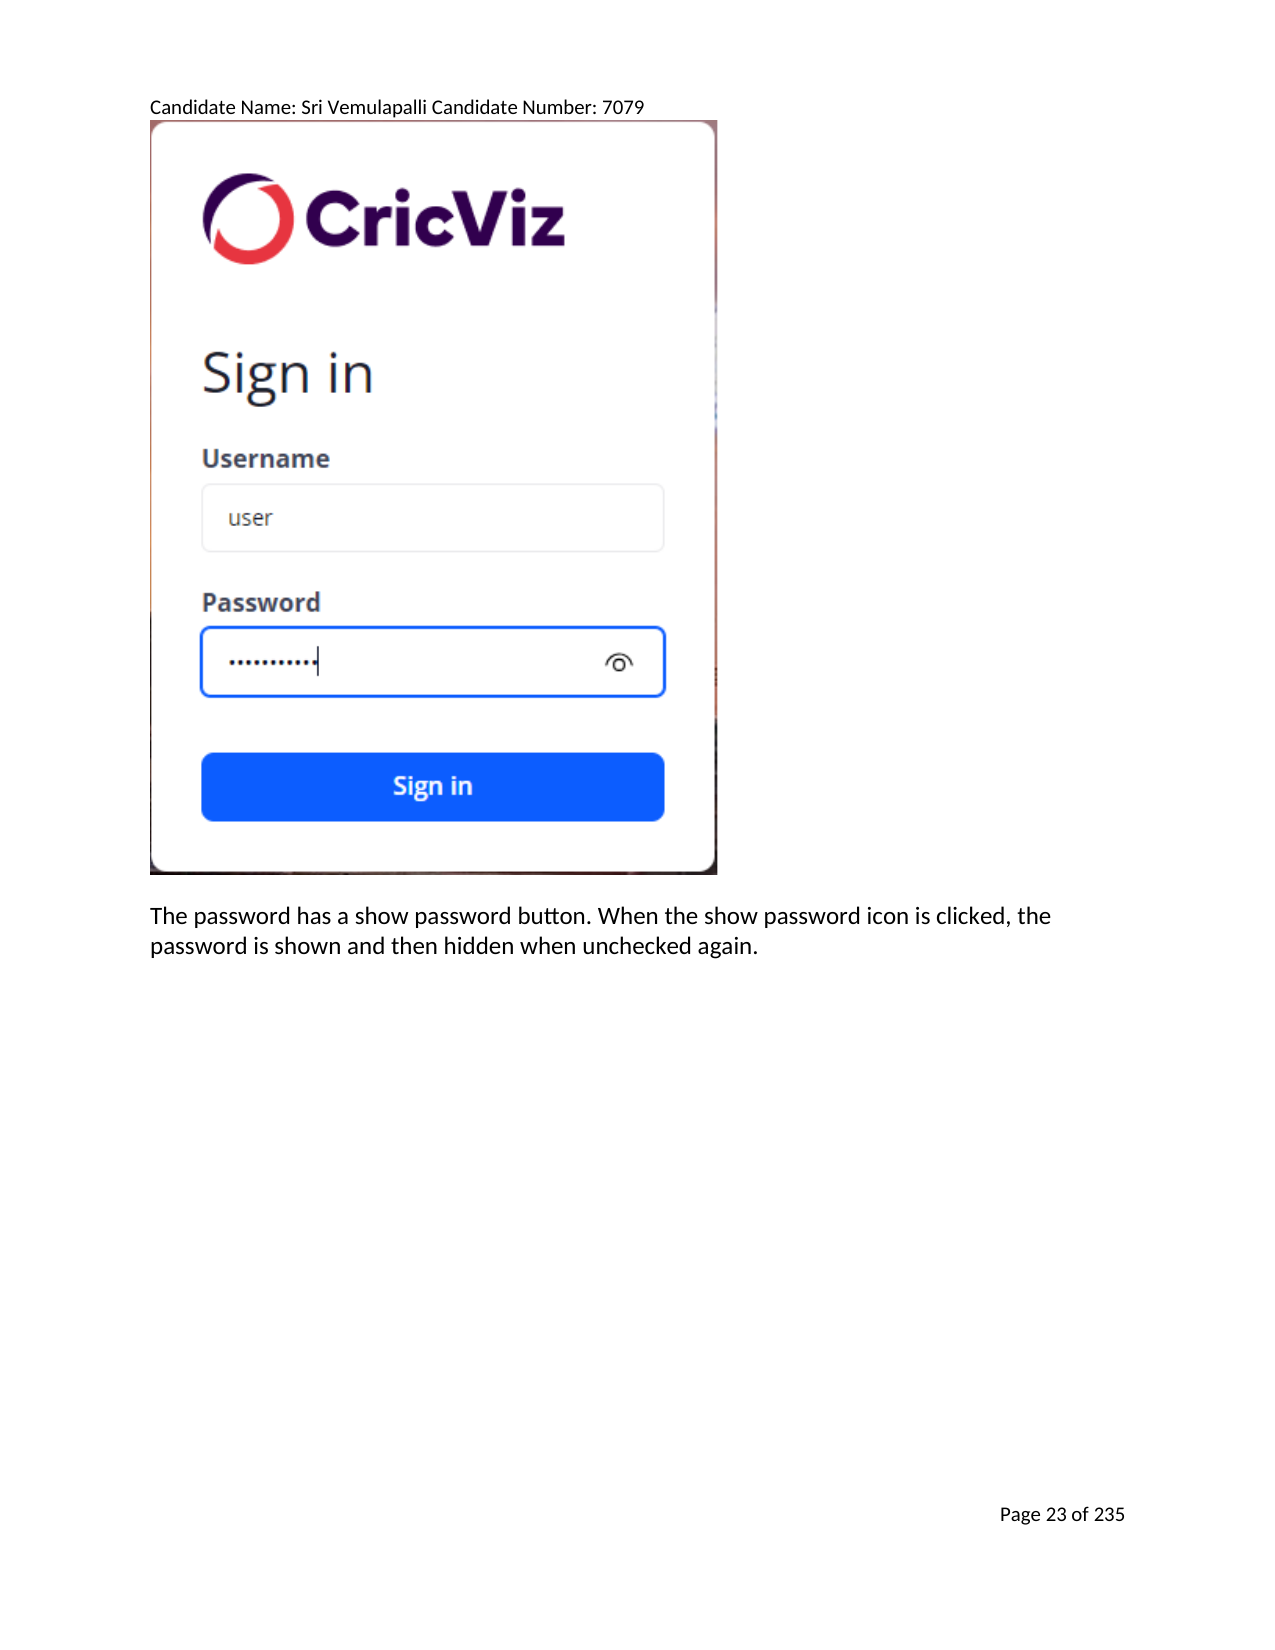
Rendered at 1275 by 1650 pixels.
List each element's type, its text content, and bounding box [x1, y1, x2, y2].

text The password has a show password button. When the show password icon is clicked, the password is shown and then hidden when unchecked again. [150, 900, 1125, 961]
picture [150, 120, 718, 875]
